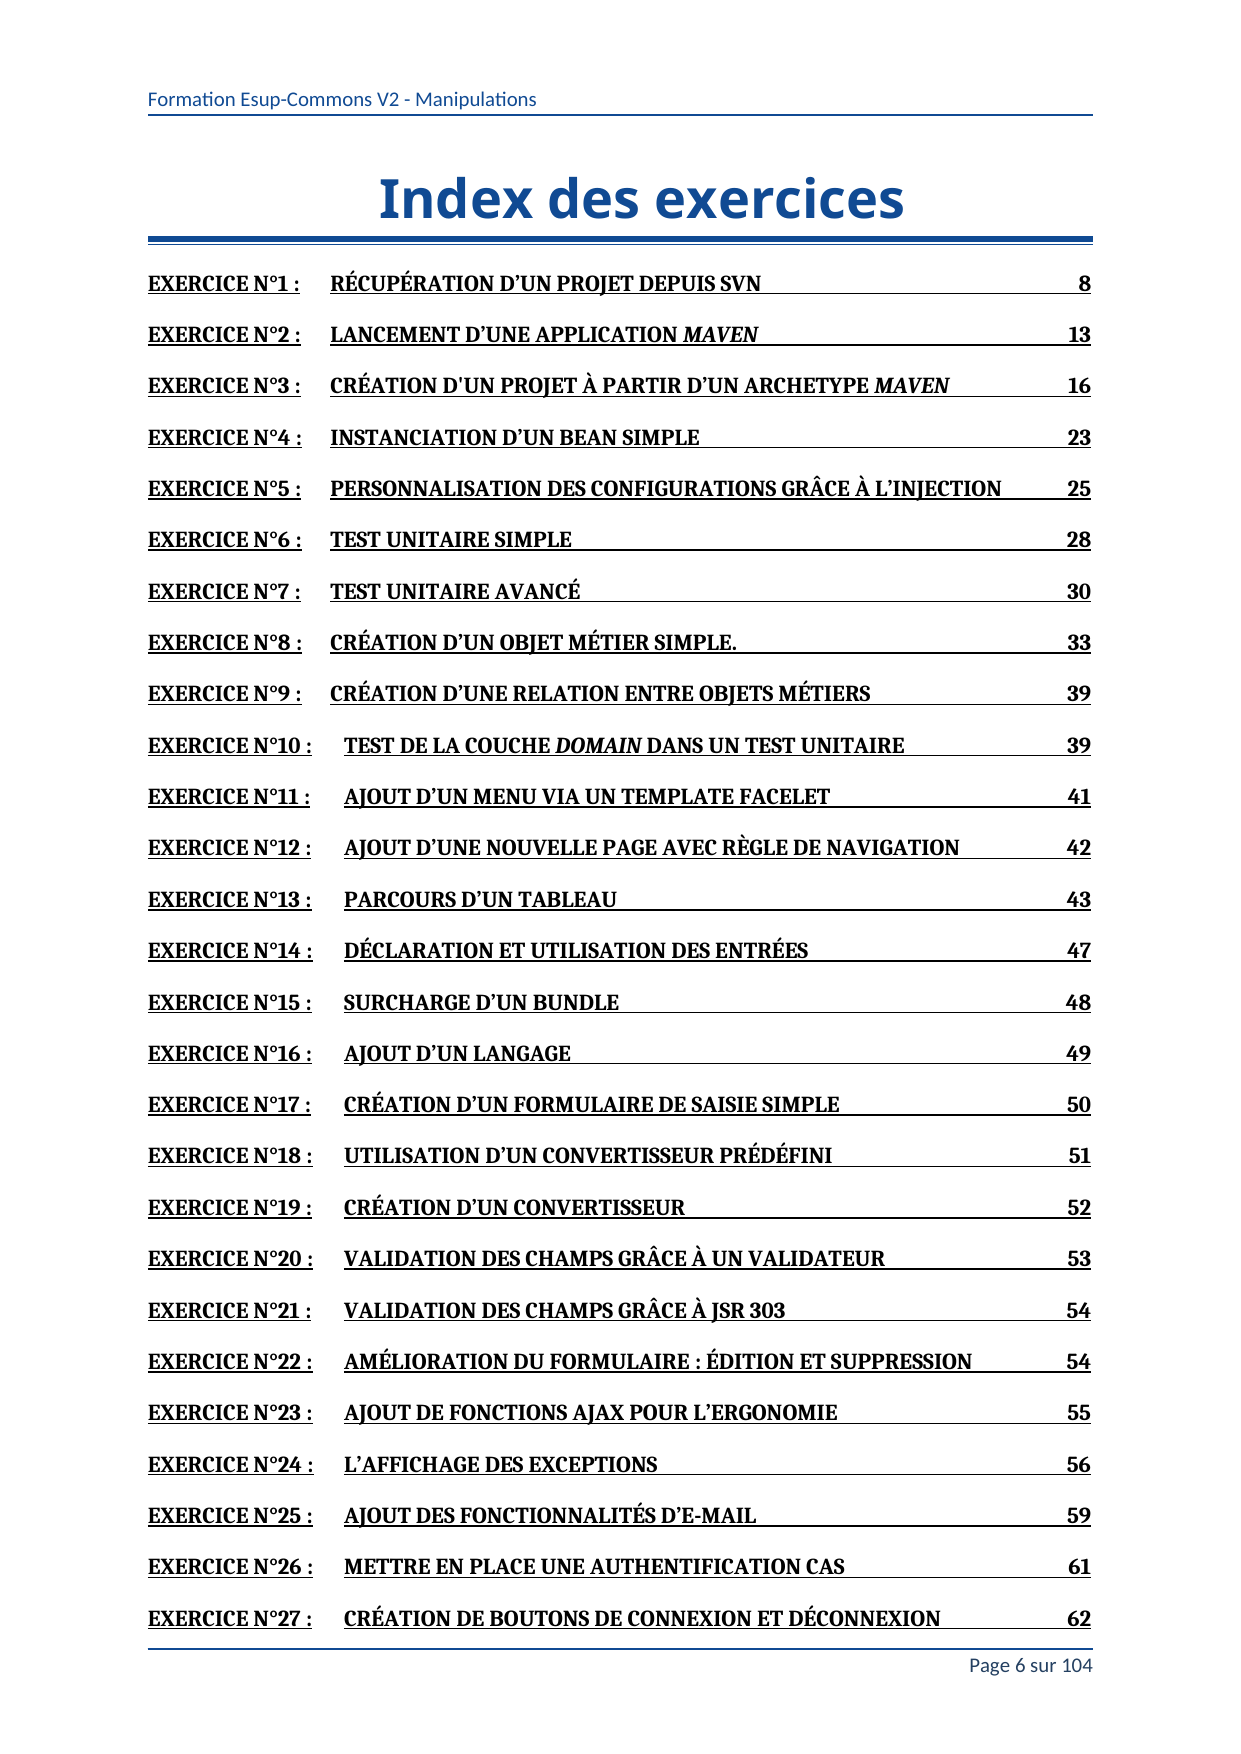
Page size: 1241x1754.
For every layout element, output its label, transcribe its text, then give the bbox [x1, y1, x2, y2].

text Exercice N°9 : Création d’une relation entre objets métiers 39 [148, 681, 1093, 707]
text Exercice N°12 : Ajout d’une nouvelle page avec règle de navigation 42 [148, 835, 1093, 862]
text Exercice N°20 : Validation des champs grâce à un validateur 53 [148, 1246, 1093, 1272]
text Exercice N°18 : Utilisation d’un convertisseur prédéfini 51 [148, 1143, 1093, 1170]
text Exercice N°16 : Ajout d’un langage 49 [148, 1041, 1093, 1067]
text Exercice N°10 : Test de la couche domain dans un test unitaire 39 [148, 732, 1093, 759]
text Exercice N°17 : Création d’un formulaire de saisie simple 50 [148, 1092, 1093, 1118]
text Exercice N°25 : Ajout des fonctionnalités d’e-mail 59 [148, 1503, 1093, 1529]
text Exercice N°19 : Création d’un convertisseur 52 [148, 1195, 1093, 1221]
text Exercice N°21 : Validation des champs grâce à JSR 303 54 [148, 1297, 1093, 1324]
text Exercice N°11 : Ajout d’un menu via un template facelet 41 [148, 784, 1093, 810]
text Exercice N°27 : Création de boutons de connexion et déconnexion 62 [148, 1606, 1093, 1632]
text Exercice N°1 : Récupération d’un projet depuis SVN 8 [148, 270, 1093, 297]
text Exercice N°22 : Amélioration du formulaire : édition et suppression 54 [148, 1349, 1093, 1375]
text Exercice N°4 : Instanciation d’un bean simple 23 [148, 424, 1093, 451]
text Exercice N°2 : Lancement d’une application Maven 13 [148, 322, 1093, 348]
text Exercice N°15 : Surcharge d’un bundle 48 [148, 989, 1093, 1016]
text Exercice N°3 : Création d'un projet à partir d’un archetype maven 16 [148, 373, 1093, 399]
text Index des exercices [148, 160, 1093, 236]
text Exercice N°14 : Déclaration et utilisation des entrées 47 [148, 938, 1093, 964]
text Exercice N°26 : Mettre en place une authentification CAS 61 [148, 1554, 1093, 1581]
text Exercice N°7 : Test unitaire avancé 30 [148, 578, 1093, 605]
text Exercice N°23 : Ajout de fonctions Ajax pour l’ergonomie 55 [148, 1400, 1093, 1426]
text Exercice N°8 : Création d’un objet métier simple. 33 [148, 630, 1093, 656]
text Exercice N°13 : Parcours d’un tableau 43 [148, 887, 1093, 913]
text Exercice N°24 : L’affichage des exceptions 56 [148, 1451, 1093, 1478]
text Exercice N°5 : Personnalisation des configurations grâce à l’injection 25 [148, 476, 1093, 502]
text Exercice N°6 : Test unitaire simple 28 [148, 527, 1093, 553]
